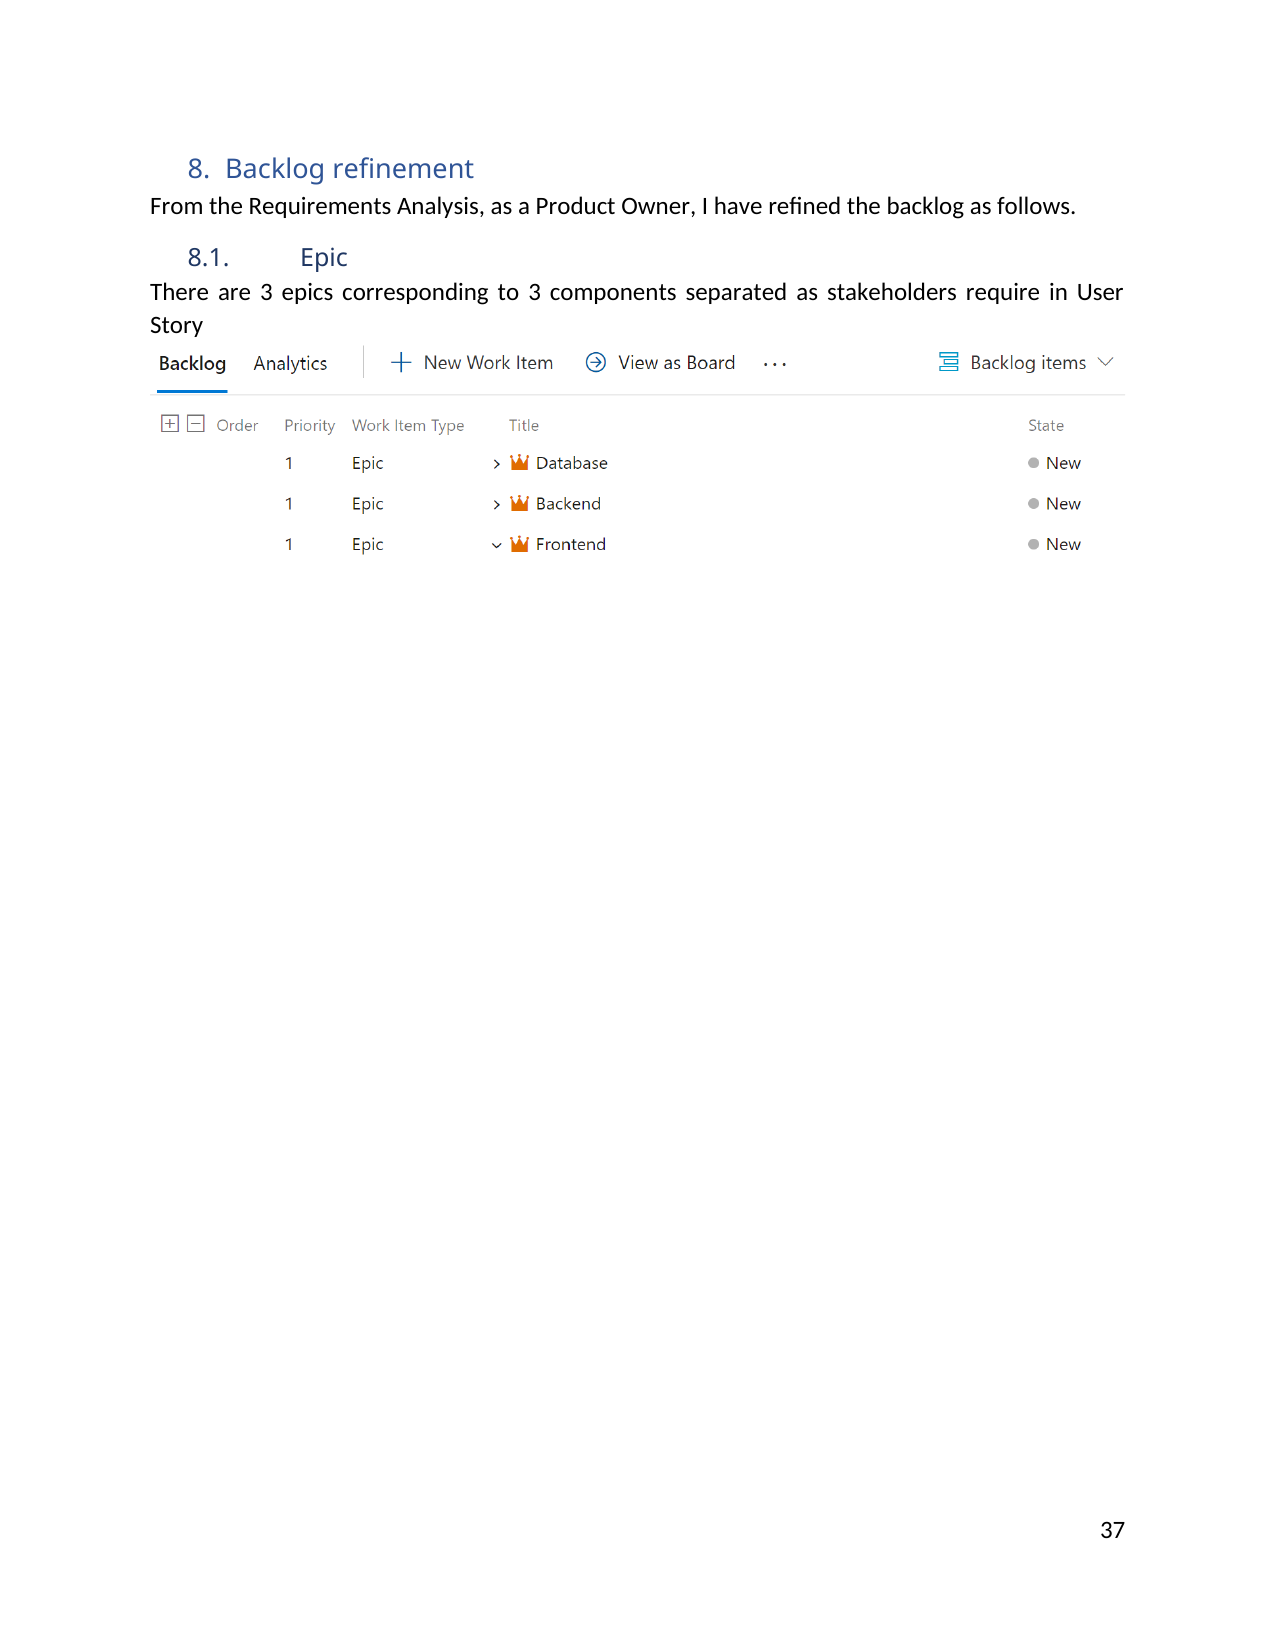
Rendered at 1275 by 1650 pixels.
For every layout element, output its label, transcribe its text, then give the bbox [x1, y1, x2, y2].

subtitle Epic [187, 239, 1125, 273]
subtitle Backlog refinement [187, 150, 1125, 187]
text There are 3 epics corresponding to 3 components separated as stakeholders require in User Story [150, 276, 1125, 342]
text From the Requirements Analysis, as a Product Owner, I have refined the backlog as follows. [150, 190, 1125, 220]
picture [150, 342, 1125, 569]
